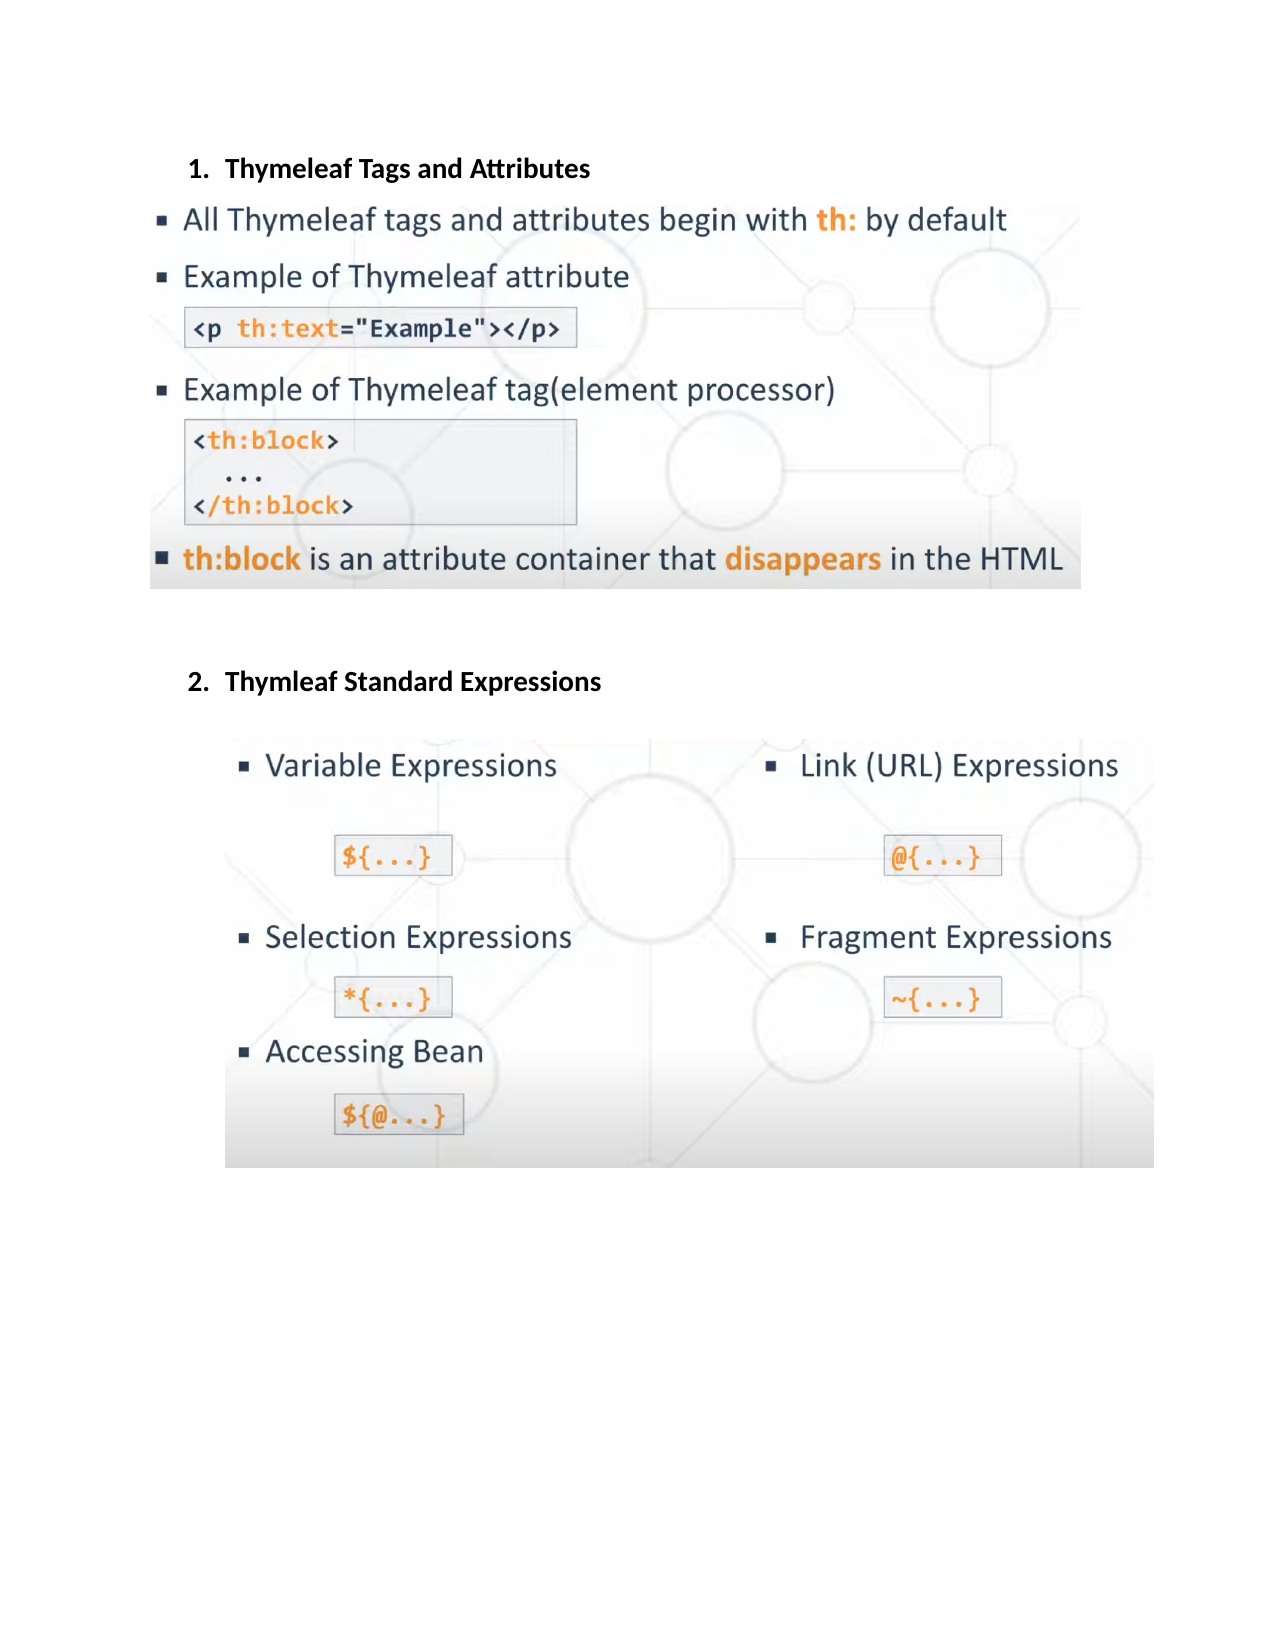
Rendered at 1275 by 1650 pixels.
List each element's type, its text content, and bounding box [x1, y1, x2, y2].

list Thymleaf Standard Expressions [187, 663, 1125, 698]
picture [150, 205, 1081, 589]
picture [225, 739, 1154, 1168]
list Thymeleaf Tags and Attributes [187, 150, 1125, 186]
